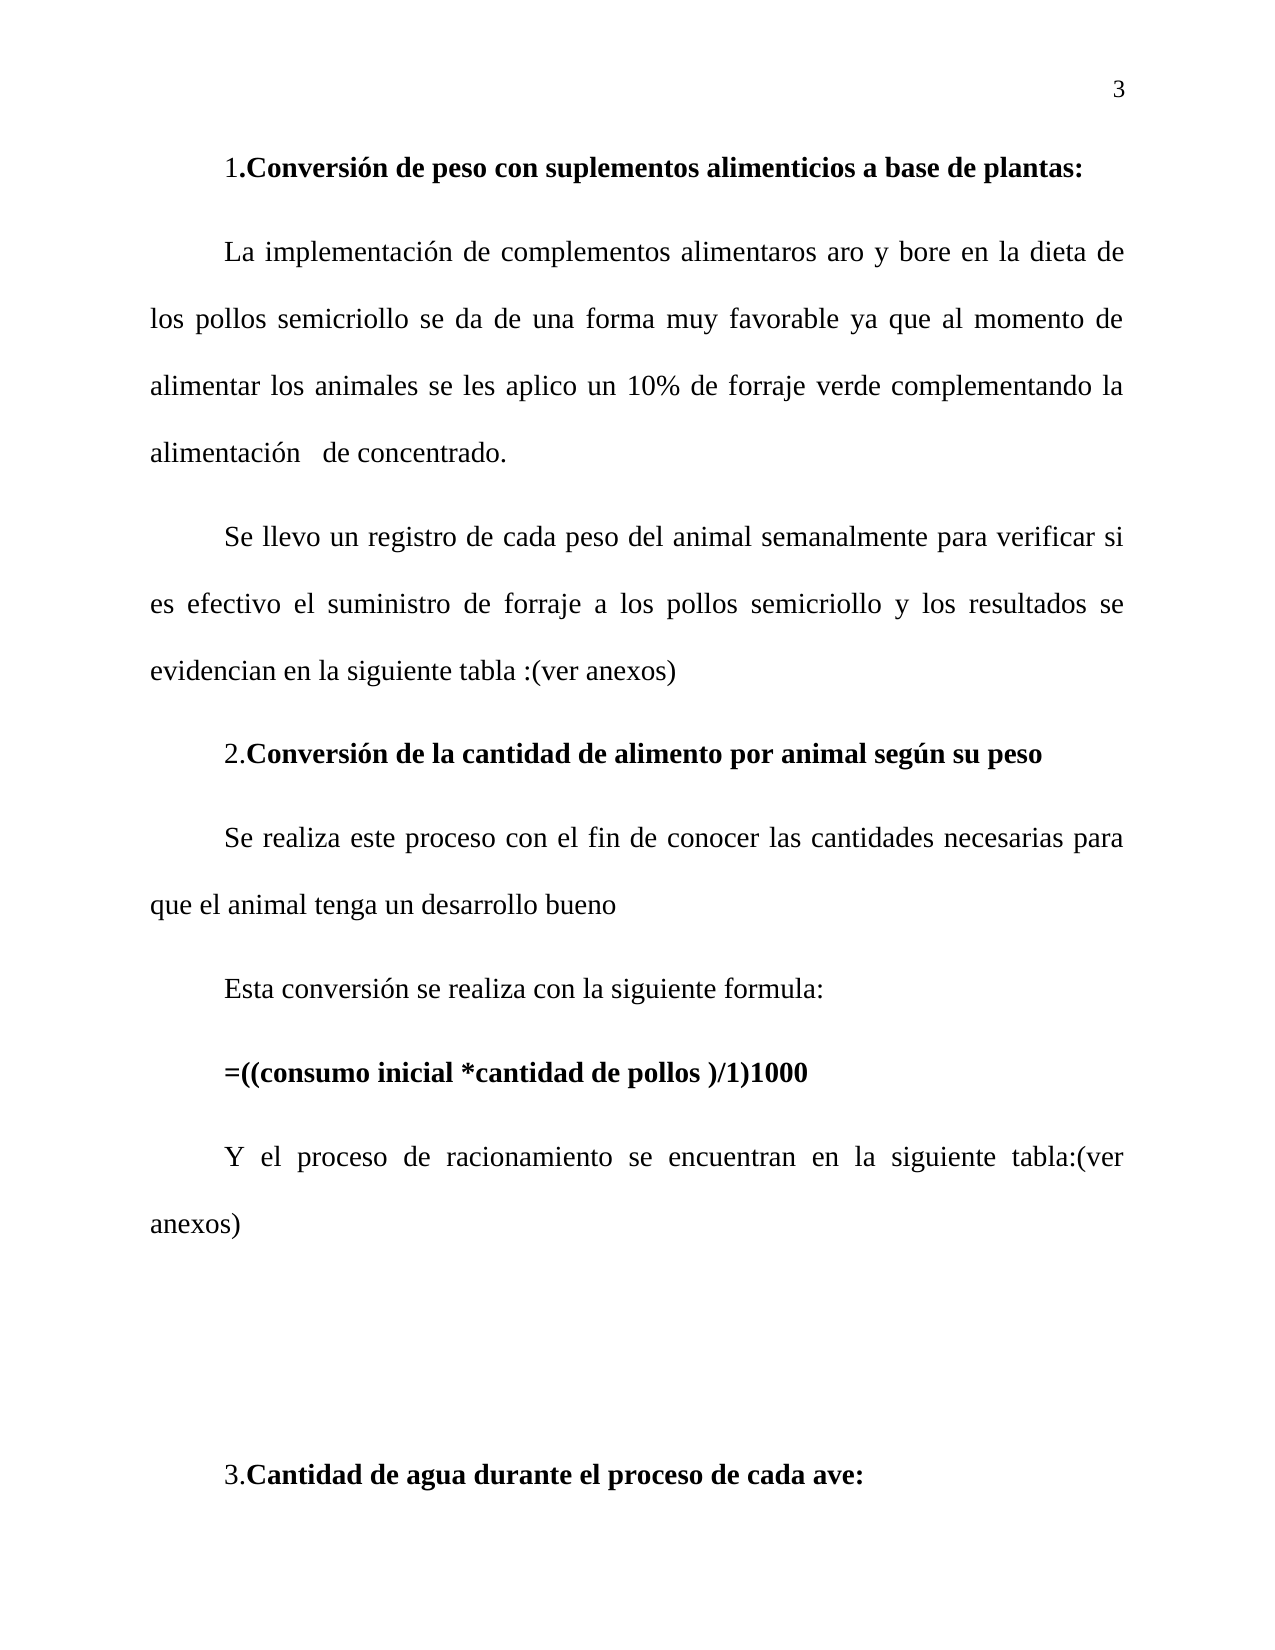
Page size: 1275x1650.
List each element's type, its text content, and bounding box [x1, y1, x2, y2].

text 3.Cantidad de agua durante el proceso de cada ave: [150, 1457, 1125, 1491]
text Y el proceso de racionamiento se encuentran en la siguiente tabla:(ver anexos) [150, 1139, 1125, 1239]
text Se llevo un registro de cada peso del animal semanalmente para verificar si es efectivo el suministro de forraje a los pollos semicriollo y los resultados se evidencian en la siguiente tabla :(ver anexos) [150, 519, 1125, 686]
text La implementación de complementos alimentaros aro y bore en la dieta de los pollos semicriollo se da de una forma muy favorable ya que al momento de alimentar los animales se les aplico un 10% de forraje verde complementando la alimentación de concentrado. [150, 234, 1125, 468]
text =((consumo inicial *cantidad de pollos )/1)1000 [150, 1055, 1125, 1088]
text 2.Conversión de la cantidad de alimento por animal según su peso [150, 737, 1125, 770]
text Se realiza este proceso con el fin de conocer las cantidades necesarias para que el animal tenga un desarrollo bueno [150, 820, 1125, 921]
text 1.Conversión de peso con suplementos alimenticios a base de plantas: [150, 150, 1125, 183]
text Esta conversión se realiza con la siguiente formula: [150, 971, 1125, 1005]
